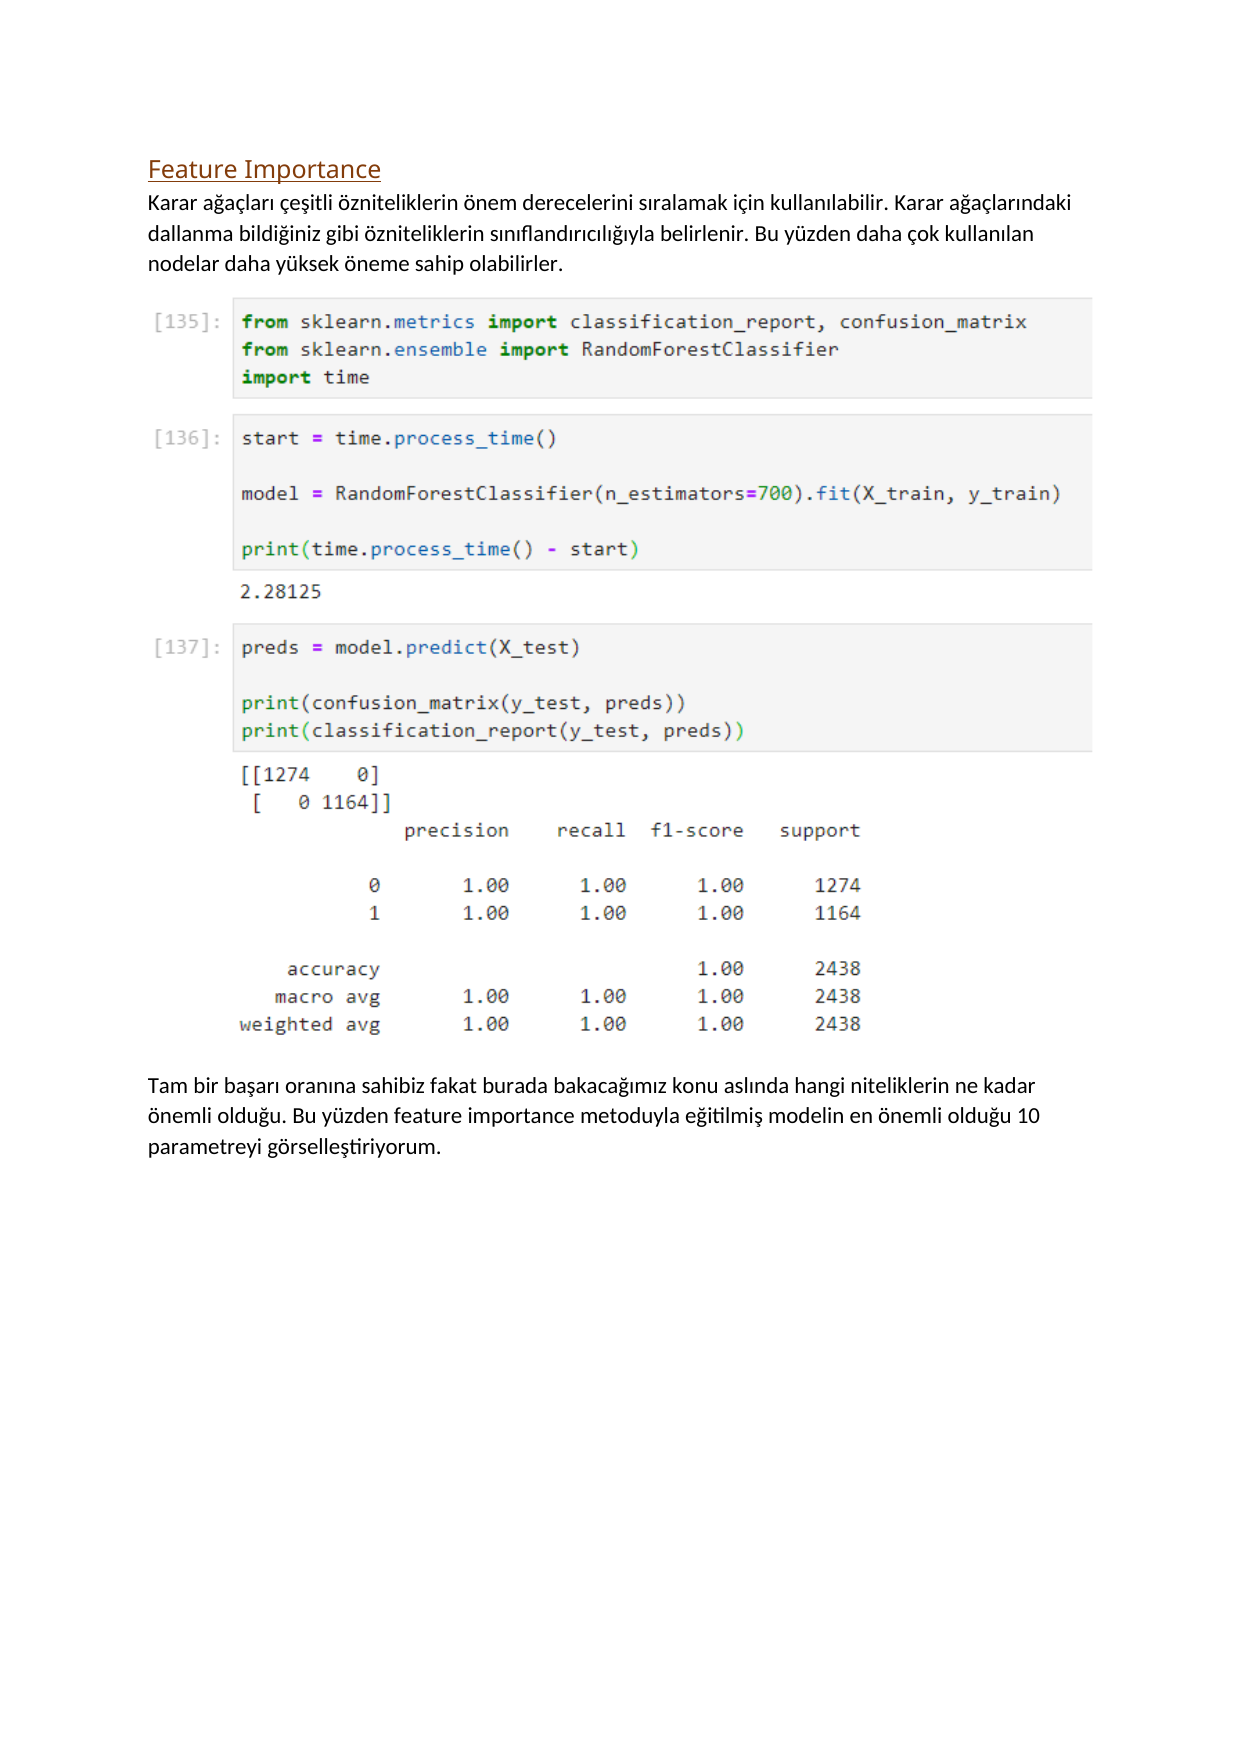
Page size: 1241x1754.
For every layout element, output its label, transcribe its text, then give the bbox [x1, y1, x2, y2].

text Tam bir başarı oranına sahibiz fakat burada bakacağımız konu aslında hangi niteliklerin ne kadar önemli olduğu. Bu yüzden feature importance metoduyla eğitilmiş modelin en önemli olduğu 10 parametreyi görselleştiriyorum. [148, 1071, 1093, 1160]
subtitle Feature Importance [148, 152, 1093, 186]
text Karar ağaçları çeşitli özniteliklerin önem derecelerini sıralamak için kullanılabilir. Karar ağaçlarındaki dallanma bildiğiniz gibi özniteliklerin sınıflandırıcılığıyla belirlenir. Bu yüzden daha çok kullanılan nodelar daha yüksek öneme sahip olabilirler. [148, 188, 1093, 277]
picture [147, 295, 1093, 1053]
